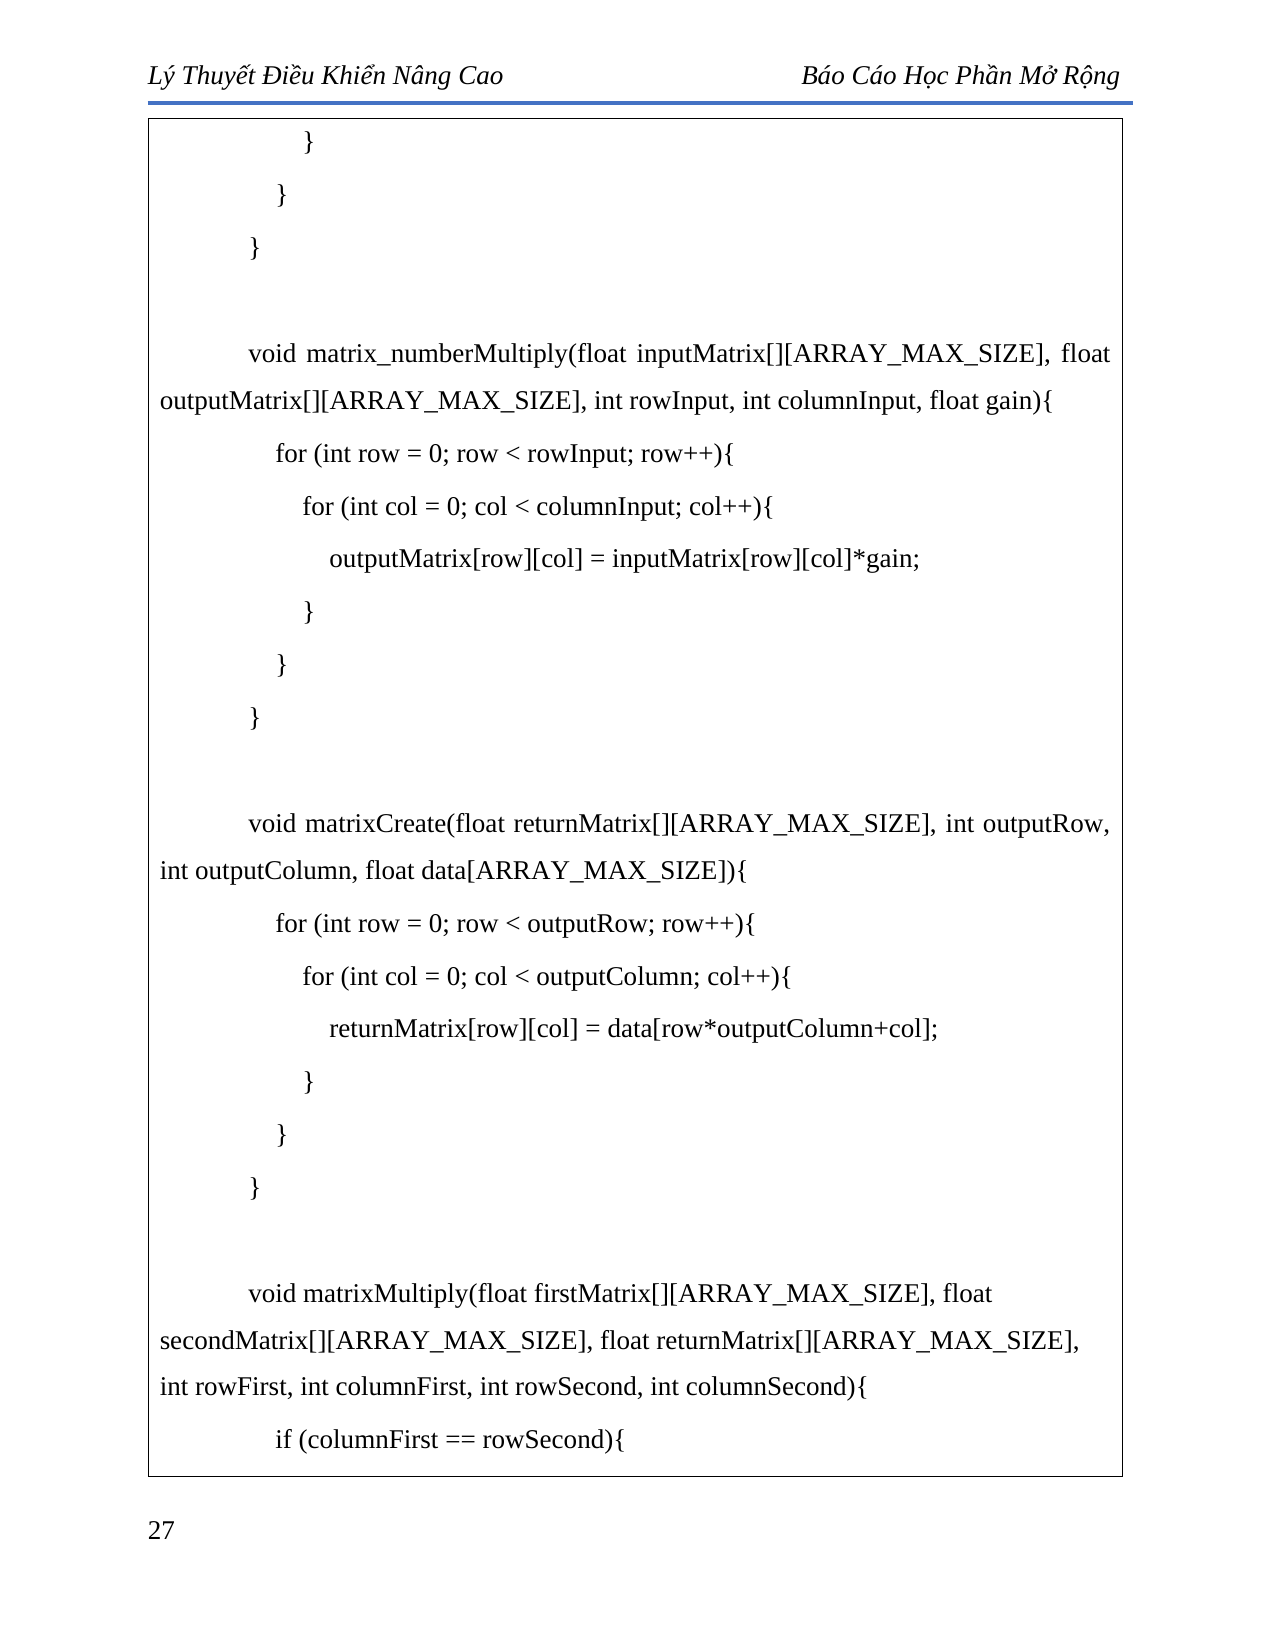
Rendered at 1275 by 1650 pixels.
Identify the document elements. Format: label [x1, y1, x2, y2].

table_header [149, 119, 1122, 1476]
